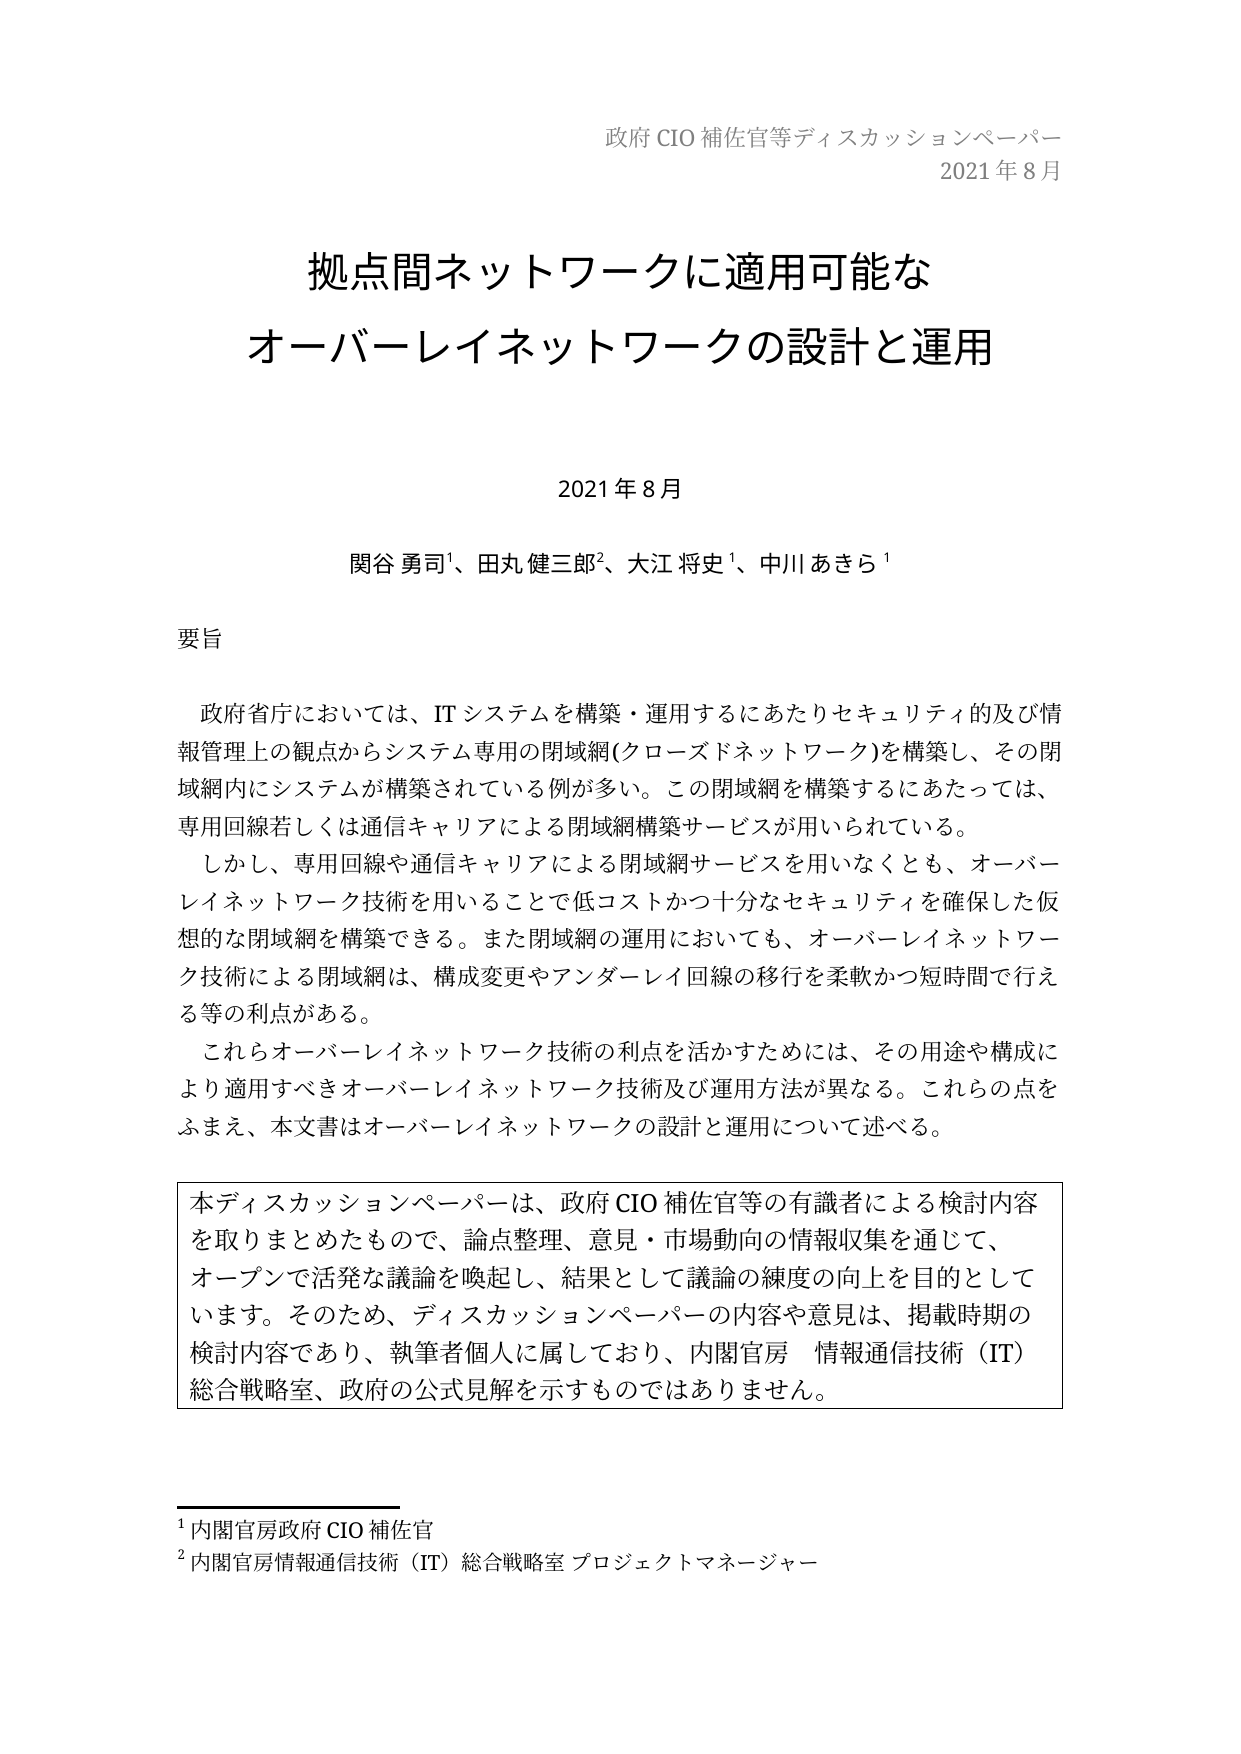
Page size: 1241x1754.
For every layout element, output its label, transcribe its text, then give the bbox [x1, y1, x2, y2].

table_header 本ディスカッションペーパーは、政府CIO補佐官等の有識者による検討内容を取りまとめたもので、論点整理、意見・市場動向の情報収集を通じて、オープンで活発な議論を喚起し、結果として議論の練度の向上を目的としています。そのため、ディスカッションペーパーの内容や意見は、掲載時期の検討内容であり、執筆者個人に属しており、内閣官房 情報通信技術（IT）総合戦略室、政府の公式見解を示すものではありません。 [178, 1183, 1062, 1408]
text しかし、専用回線や通信キャリアによる閉域網サービスを用いなくとも、オーバーレイネットワーク技術を用いることで低コストかつ十分なセキュリティを確保した仮想的な閉域網を構築できる。また閉域網の運用においても、オーバーレイネットワーク技術による閉域網は、構成変更やアンダーレイ回線の移行を柔軟かつ短時間で行える等の利点がある。 [177, 844, 1063, 1032]
text 政府省庁においては、ITシステムを構築・運用するにあたりセキュリティ的及び情報管理上の観点からシステム専用の閉域網(クローズドネットワーク)を構築し、その閉域網内にシステムが構築されている例が多い。この閉域網を構築するにあたっては、専用回線若しくは通信キャリアによる閉域網構築サービスが用いられている。 [177, 694, 1063, 844]
title 拠点間ネットワークに適用可能な オーバーレイネットワークの設計と運用 [177, 232, 1063, 382]
text 要旨 [177, 619, 1063, 657]
text 2021年8月 [177, 469, 1063, 507]
text これらオーバーレイネットワーク技術の利点を活かすためには、その用途や構成により適用すべきオーバーレイネットワーク技術及び運用方法が異なる。これらの点をふまえ、本文書はオーバーレイネットワークの設計と運用について述べる。 [177, 1032, 1063, 1144]
text 関谷 勇司、田丸 健三郎、大江 将史1、中川 あきら1 [177, 544, 1063, 582]
